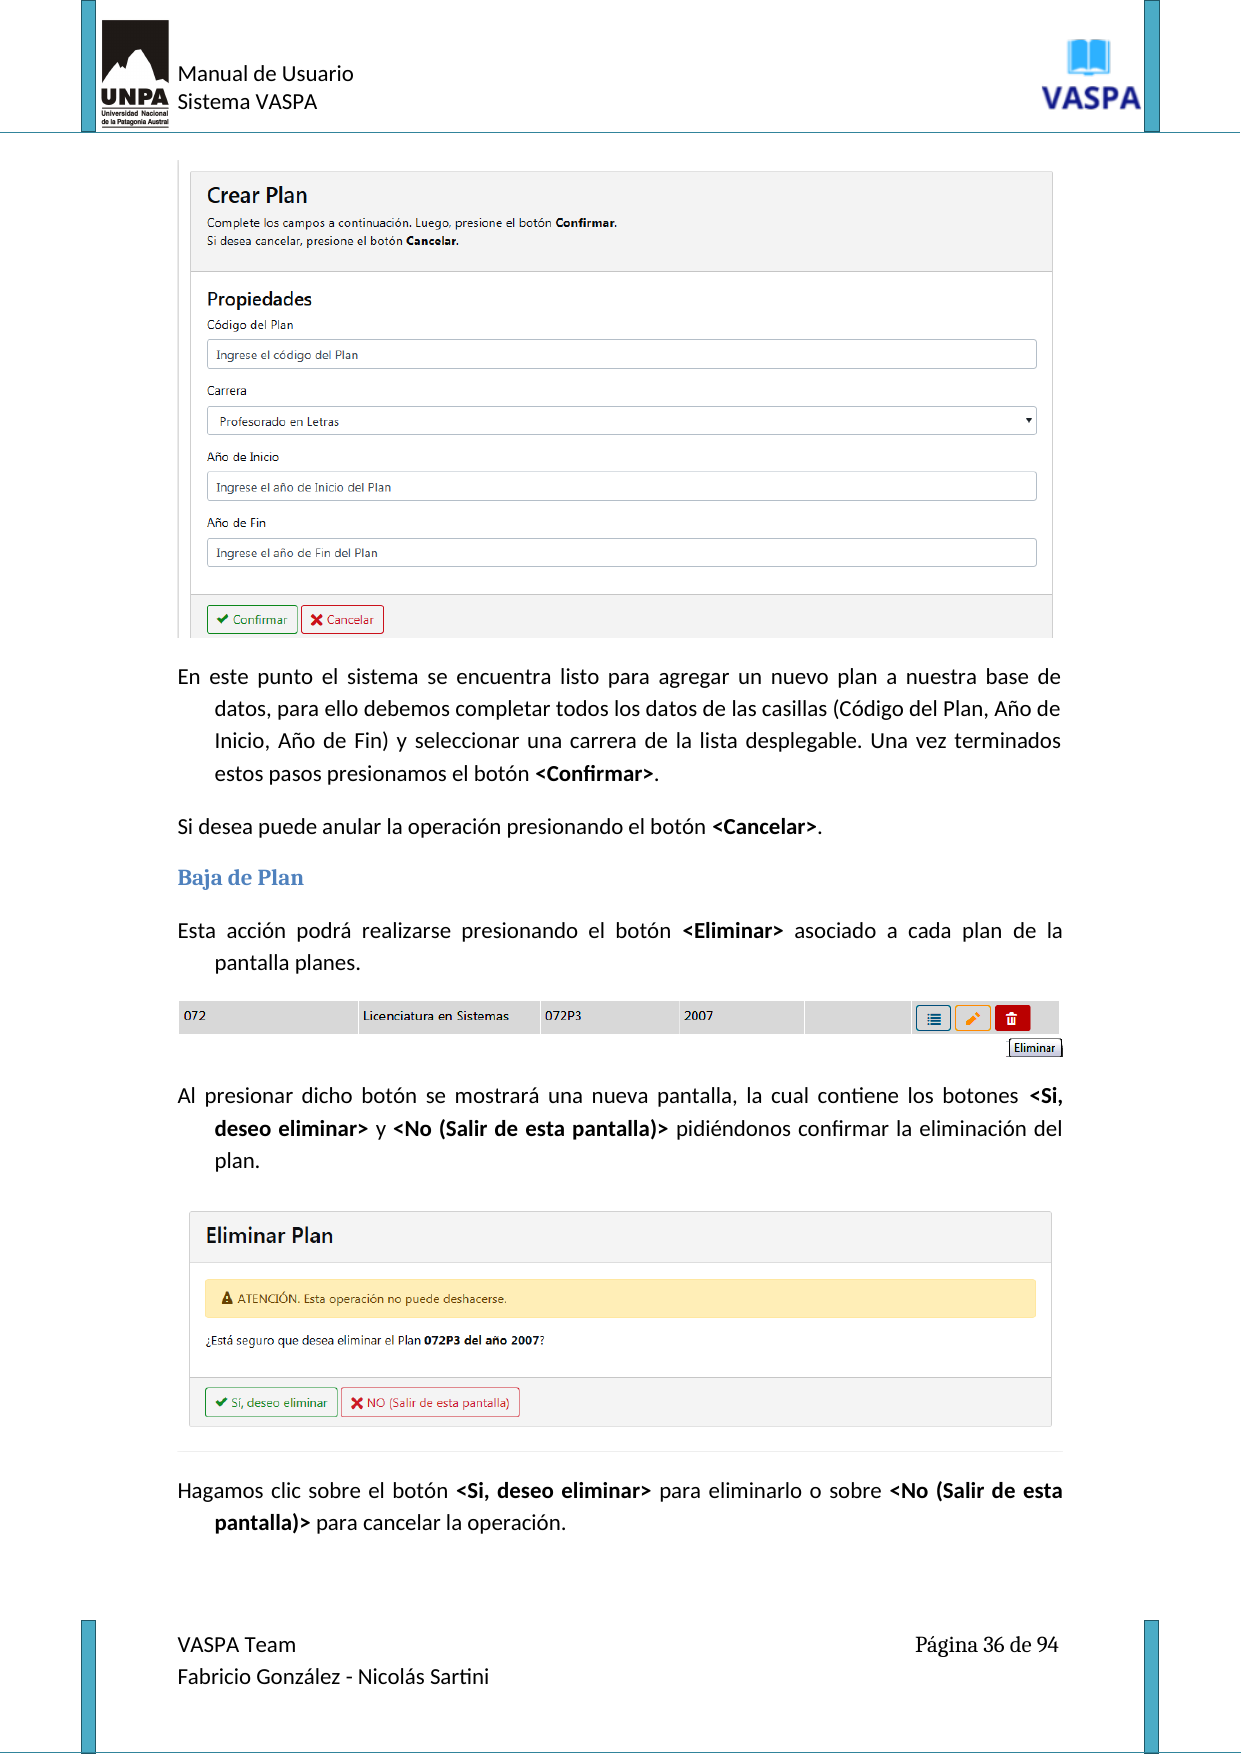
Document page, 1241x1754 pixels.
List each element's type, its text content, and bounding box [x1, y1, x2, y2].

picture [100, 18, 170, 129]
text Esta acción podrá realizarse presionando el botón <Eliminar> asociado a cada plan de la pantalla planes. [177, 916, 1063, 976]
text Baja de Plan [177, 865, 1063, 891]
picture [177, 1001, 1063, 1057]
text Al presionar dicho botón se mostrará una nueva pantalla, la cual contiene los botones <Si, deseo eliminar> y <No (Salir de esta pantalla)> pidiéndonos confirmar la eliminación del plan. [177, 1082, 1063, 1174]
text Hagamos clic sobre el botón <Si, deseo eliminar> para eliminarlo o sobre <No (Salir de esta pantalla)> para cancelar la operación. [177, 1476, 1063, 1536]
picture [177, 160, 1063, 638]
text Si desea puede anular la operación presionando el botón <Cancelar>. [177, 812, 1063, 840]
picture [1036, 19, 1146, 129]
text En este punto el sistema se encuentra listo para agregar un nuevo plan a nuestra base de datos, para ello debemos completar todos los datos de las casillas (Código del Plan, Año de Inicio, Año de Fin) y seleccionar una carrera de la lista desplegable. Una vez terminados estos pasos presionamos el botón <Confirmar>. [177, 662, 1063, 787]
picture [177, 1199, 1063, 1452]
